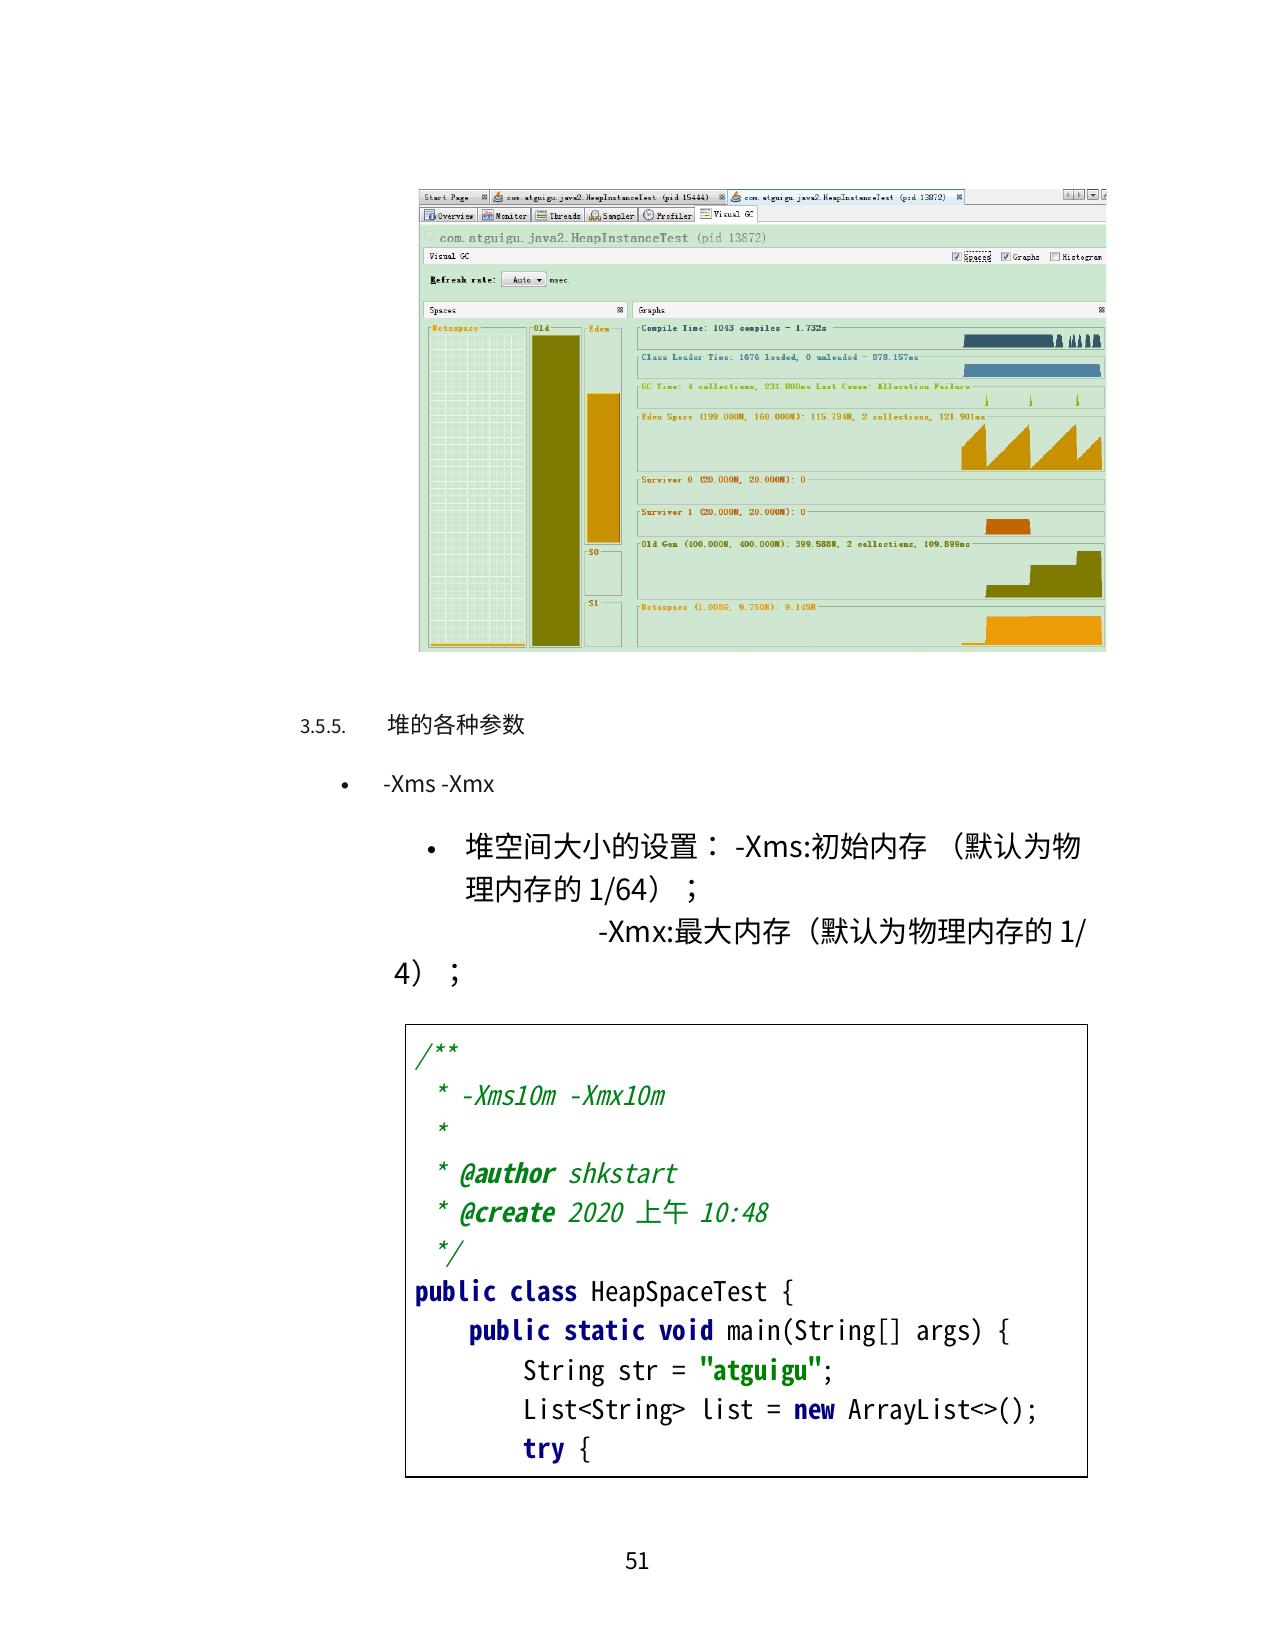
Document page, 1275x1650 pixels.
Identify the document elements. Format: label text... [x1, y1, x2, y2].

picture [417, 189, 1107, 652]
list 堆空间大小的设置： -Xms:初始内存 （默认为物理内存的1/64）； [428, 824, 1087, 908]
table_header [406, 1025, 1087, 1476]
list 堆的各种参数 [300, 707, 1087, 740]
list -Xms -Xmx [342, 765, 1087, 799]
text -Xmx:最大内存（默认为物理内存的1/4）； [394, 908, 1087, 993]
